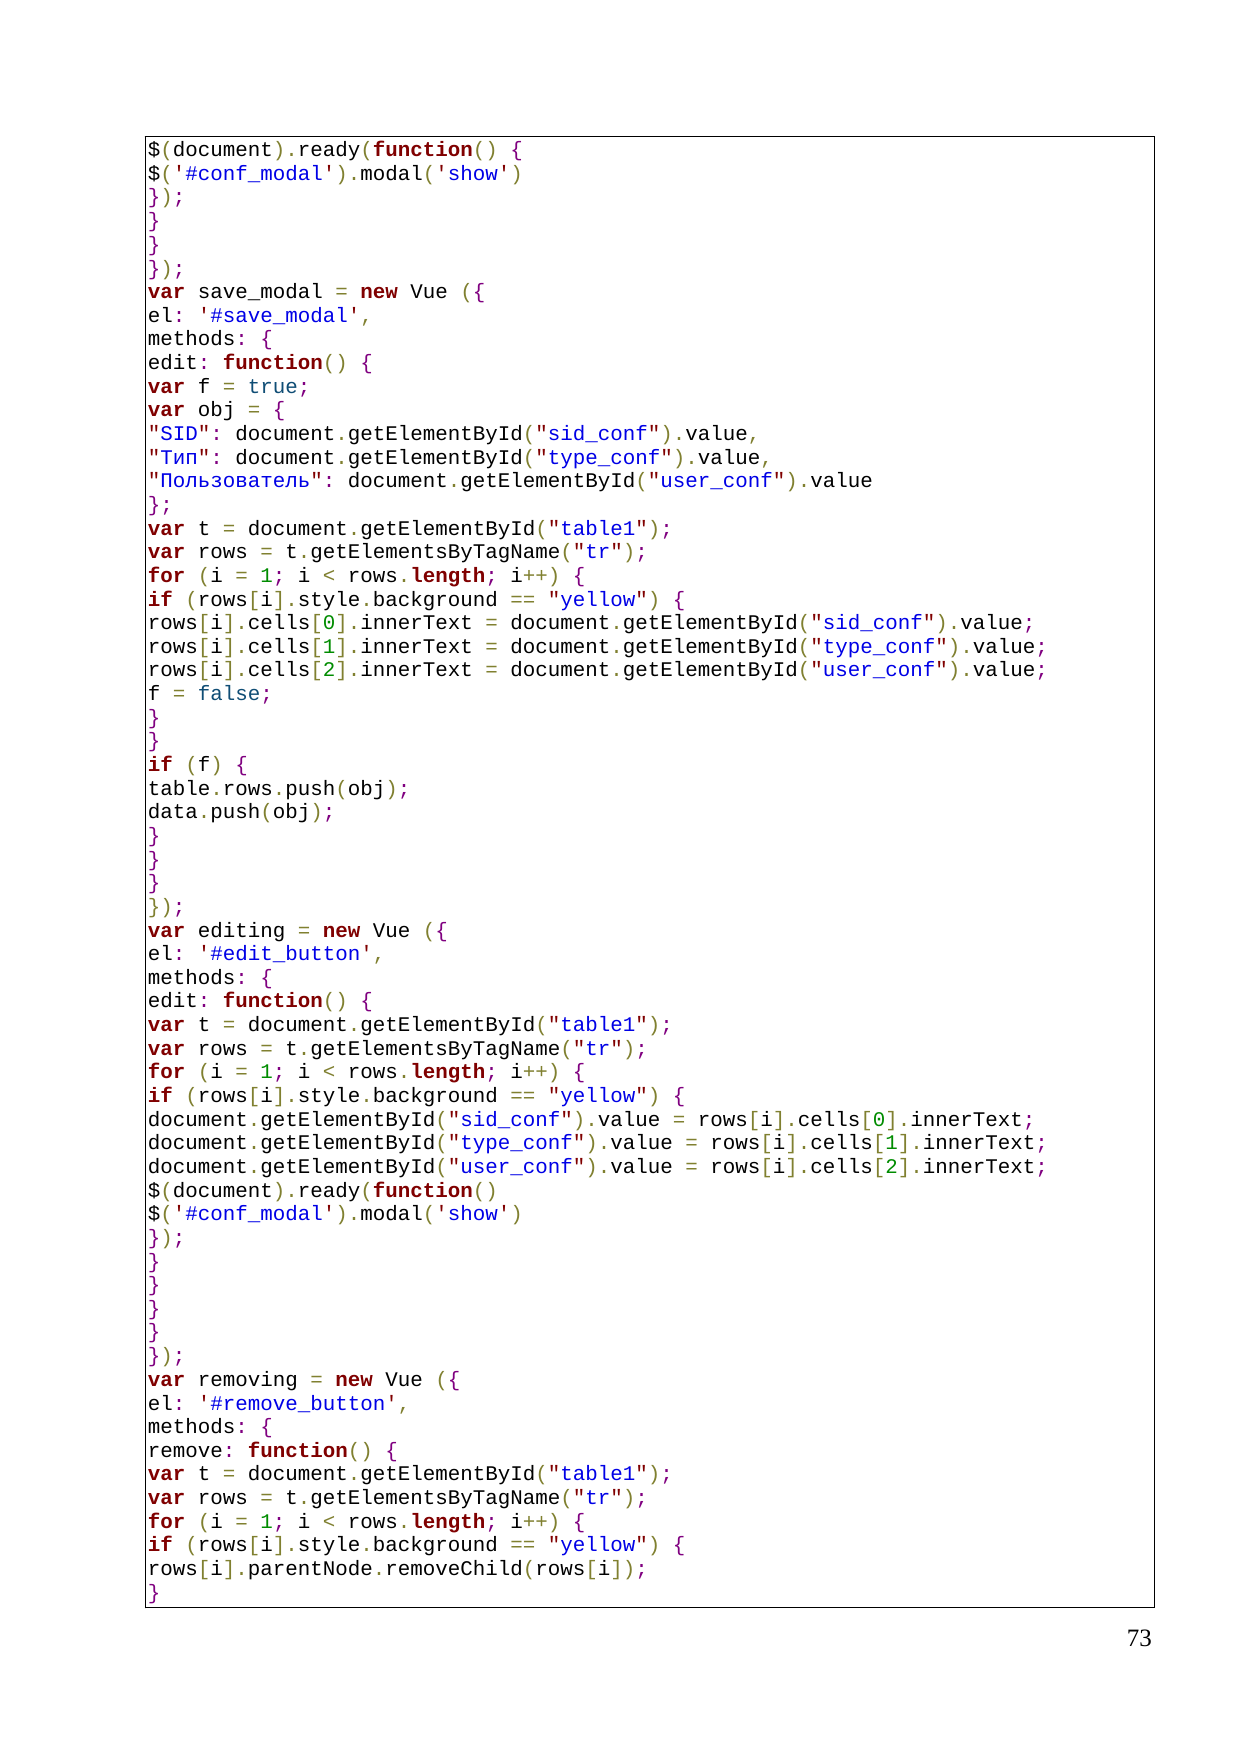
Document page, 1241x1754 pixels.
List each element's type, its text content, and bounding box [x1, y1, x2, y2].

text "SID": document.getElementById("sid_conf").value, [148, 423, 1152, 447]
text var f = true; [148, 376, 1152, 399]
text edit: function() { [148, 352, 1152, 376]
text rows[i].parentNode.removeChild(rows[i]); [148, 1558, 1152, 1578]
text }); [148, 1345, 1152, 1369]
text var editing = new Vue ({ [148, 919, 1152, 943]
text methods: { [148, 1416, 1152, 1440]
text var save_modal = new Vue ({ [148, 281, 1152, 305]
text } [148, 210, 1152, 234]
text } [148, 1251, 1152, 1274]
text document.getElementById("sid_conf").value = rows[i].cells[0].innerText; [148, 1109, 1152, 1132]
text var removing = new Vue ({ [148, 1369, 1152, 1392]
text var obj = { [148, 399, 1152, 423]
text var t = document.getElementById("table1"); [148, 518, 1152, 541]
text methods: { [148, 328, 1152, 352]
text }); [148, 896, 1152, 919]
text } [148, 849, 1152, 872]
text el: '#remove_button', [148, 1392, 1152, 1416]
text }); [148, 187, 1152, 210]
text if (f) { [148, 754, 1152, 778]
text for (i = 1; i < rows.length; i++) { [148, 565, 1152, 588]
text } [148, 825, 1152, 849]
text for (i = 1; i < rows.length; i++) { [148, 1511, 1152, 1534]
text var rows = t.getElementsByTagName("tr"); [148, 541, 1152, 565]
text var t = document.getElementById("table1"); [148, 1014, 1152, 1038]
text rows[i].cells[2].innerText = document.getElementById("user_conf").value; [148, 659, 1152, 683]
text f = false; [148, 683, 1152, 707]
text data.push(obj); [148, 801, 1152, 825]
text edit: function() { [148, 991, 1152, 1014]
text document.getElementById("user_conf").value = rows[i].cells[2].innerText; [148, 1156, 1152, 1180]
text "Пользователь": document.getElementById("user_conf").value [148, 470, 1152, 494]
text } [148, 730, 1152, 754]
text } [146, 1578, 1154, 1607]
text table.rows.push(obj); [148, 778, 1152, 801]
text if (rows[i].style.background == "yellow") { [148, 588, 1152, 612]
text } [148, 872, 1152, 896]
text methods: { [148, 967, 1152, 991]
text } [148, 707, 1152, 730]
text if (rows[i].style.background == "yellow") { [148, 1534, 1152, 1558]
text $('#conf_modal').modal('show') [148, 1203, 1152, 1227]
text $('#conf_modal').modal('show') [148, 163, 1152, 187]
text $(document).ready(function() [148, 1180, 1152, 1203]
text } [148, 234, 1152, 257]
text remove: function() { [148, 1440, 1152, 1463]
text var t = document.getElementById("table1"); [148, 1463, 1152, 1487]
text if (rows[i].style.background == "yellow") { [148, 1085, 1152, 1109]
text rows[i].cells[0].innerText = document.getElementById("sid_conf").value; [148, 612, 1152, 636]
text var rows = t.getElementsByTagName("tr"); [148, 1038, 1152, 1061]
text rows[i].cells[1].innerText = document.getElementById("type_conf").value; [148, 636, 1152, 659]
text el: '#save_modal', [148, 305, 1152, 328]
text } [148, 1322, 1152, 1345]
text var rows = t.getElementsByTagName("tr"); [148, 1487, 1152, 1511]
text }); [148, 1227, 1152, 1251]
text } [148, 1298, 1152, 1322]
text $(document).ready(function() { [146, 137, 1154, 163]
text }); [148, 257, 1152, 281]
text }; [148, 494, 1152, 518]
text "Тип": document.getElementById("type_conf").value, [148, 447, 1152, 470]
text el: '#edit_button', [148, 943, 1152, 967]
text } [148, 1274, 1152, 1298]
text document.getElementById("type_conf").value = rows[i].cells[1].innerText; [148, 1132, 1152, 1156]
text for (i = 1; i < rows.length; i++) { [148, 1061, 1152, 1085]
